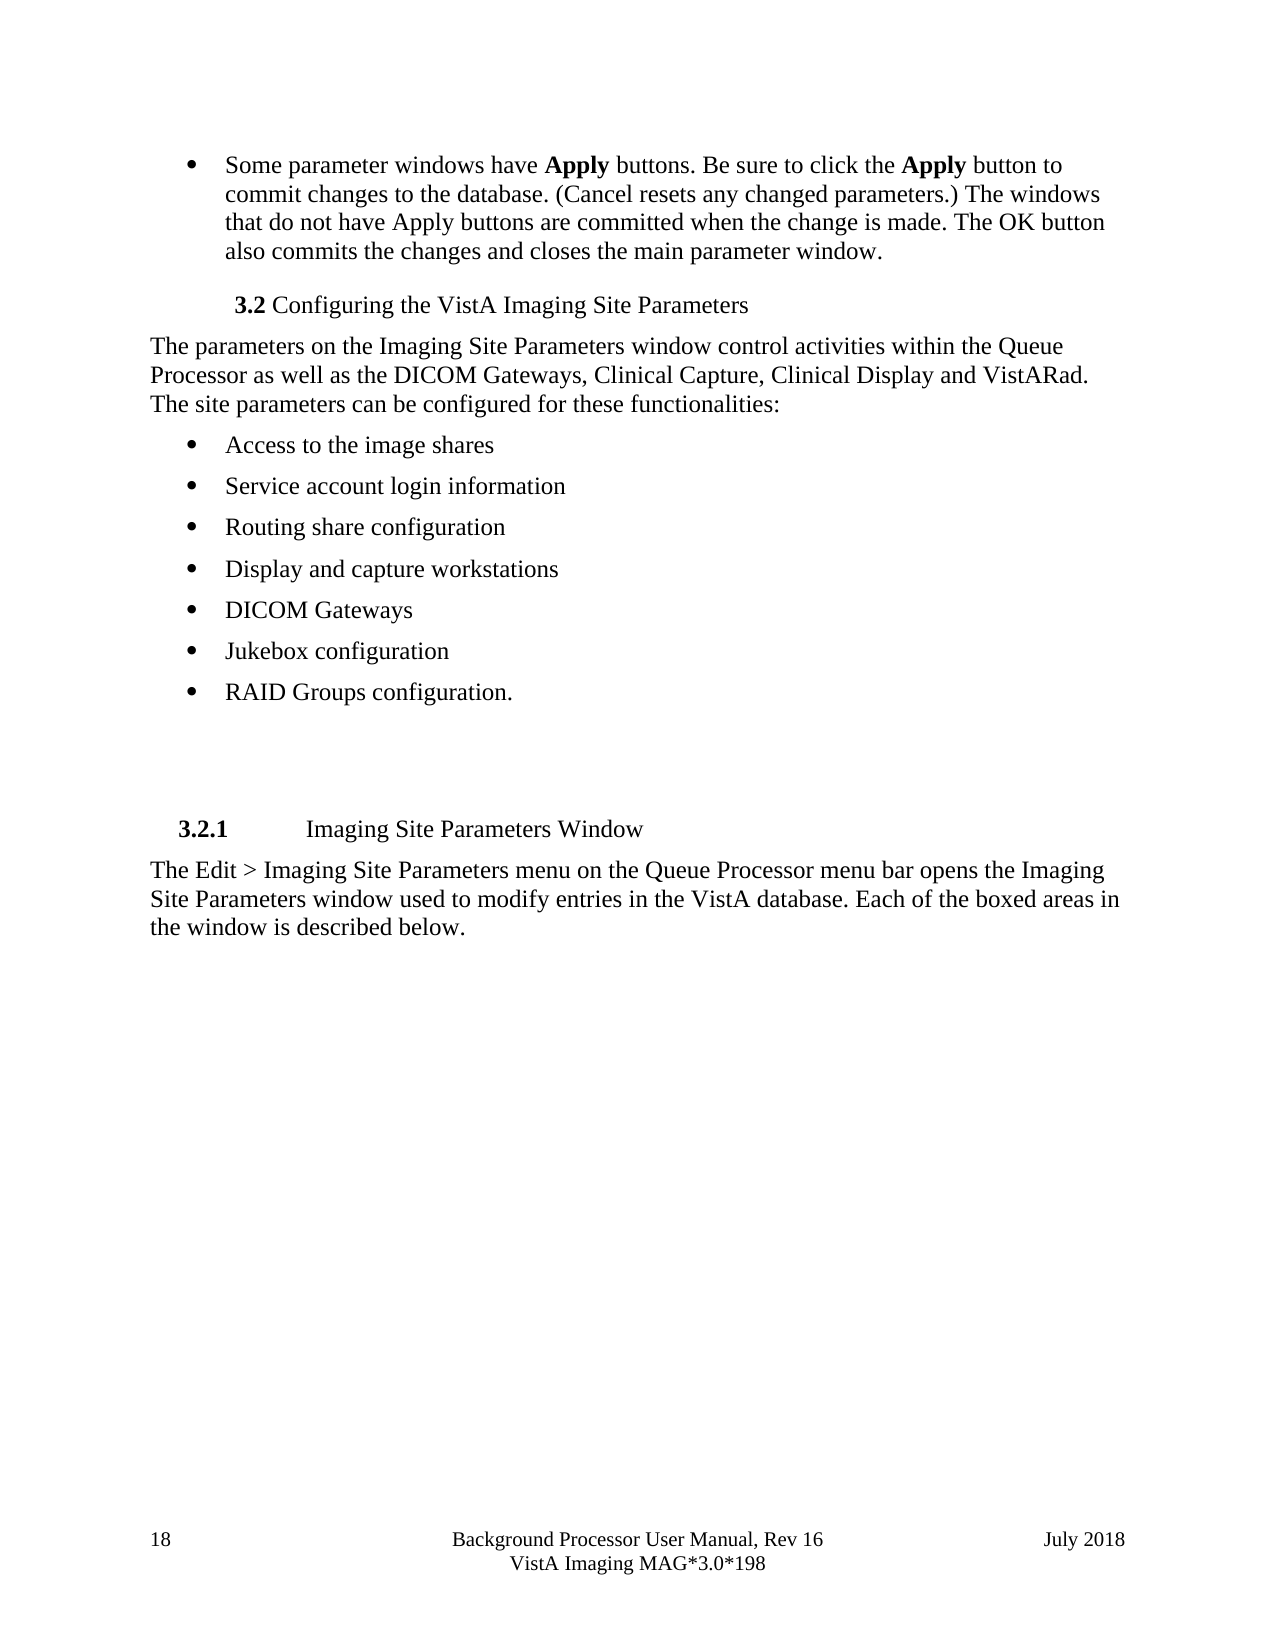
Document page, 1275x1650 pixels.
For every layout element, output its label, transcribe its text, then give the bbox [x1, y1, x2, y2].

list Routing share configuration [187, 512, 1125, 541]
list DICOM Gateways [187, 595, 1125, 624]
list Service account login information [187, 471, 1125, 500]
list Some parameter windows have Apply buttons. Be sure to click the Apply button to commit changes to the database. (Cancel resets any changed parameters.) The windows that do not have Apply buttons are committed when the change is made. The OK button also commits the changes and closes the main parameter window. [187, 150, 1125, 265]
list RAID Groups configuration. [187, 677, 1125, 706]
list Jukebox configuration [187, 636, 1125, 665]
subtitle Configuring the VistA Imaging Site Parameters [234, 290, 1125, 319]
text The parameters on the Imaging Site Parameters window control activities within the Queue Processor as well as the DICOM Gateways, Clinical Capture, Clinical Display and VistARad. The site parameters can be configured for these functionalities: [150, 331, 1125, 417]
list Display and capture workstations [187, 554, 1125, 582]
subtitle Imaging Site Parameters Window [178, 814, 1125, 842]
list Access to the image shares [187, 430, 1125, 459]
text The Edit > Imaging Site Parameters menu on the Queue Processor menu bar opens the Imaging Site Parameters window used to modify entries in the VistA database. Each of the boxed areas in the window is described below. [150, 855, 1125, 941]
